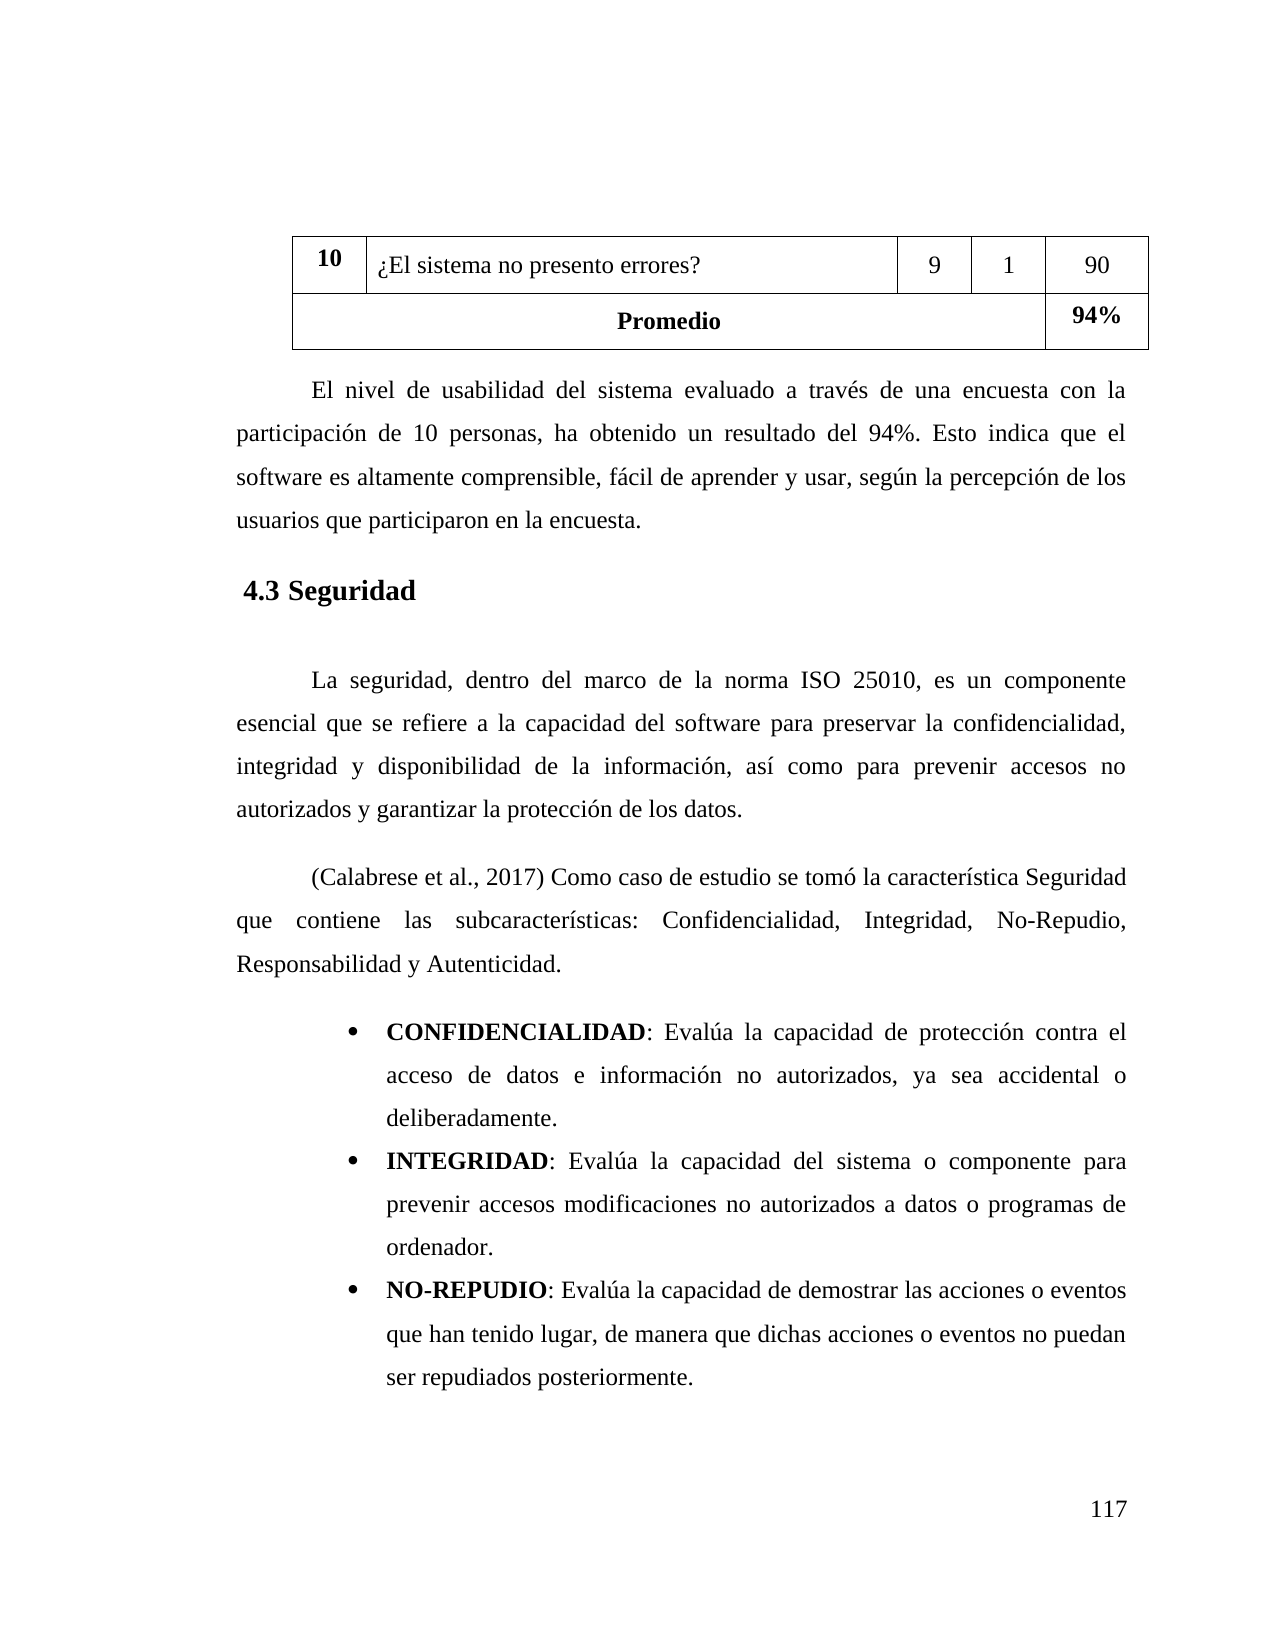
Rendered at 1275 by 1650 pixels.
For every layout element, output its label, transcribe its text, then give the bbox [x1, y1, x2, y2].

table_cell 1 [972, 237, 1045, 293]
subtitle Seguridad [243, 573, 1127, 606]
text El nivel de usabilidad del sistema evaluado a través de una encuesta con la participación de 10 personas, ha obtenido un resultado del 94%. Esto indica que el software es altamente comprensible, fácil de aprender y usar, según la percepción de los usuarios que participaron en la encuesta. [236, 375, 1127, 533]
table_cell Promedio [293, 294, 1045, 349]
table_cell 90 [1046, 237, 1148, 293]
list CONFIDENCIALIDAD: Evalúa la capacidad de protección contra el acceso de datos e información no autorizados, ya sea accidental o deliberadamente. [349, 1017, 1127, 1132]
table_cell ¿El sistema no presento errores? [367, 237, 897, 293]
list NO-REPUDIO: Evalúa la capacidad de demostrar las acciones o eventos que han tenido lugar, de manera que dichas acciones o eventos no puedan ser repudiados posteriormente. [349, 1276, 1127, 1391]
table_cell 10 [293, 237, 366, 293]
text (Calabrese et al., 2017) Como caso de estudio se tomó la característica Seguridad que contiene las subcaracterísticas: Confidencialidad, Integridad, No-Repudio, Responsabilidad y Autenticidad. [236, 862, 1127, 977]
table_cell 94% [1046, 294, 1148, 349]
text La seguridad, dentro del marco de la norma ISO 25010, es un componente esencial que se refiere a la capacidad del software para preservar la confidencialidad, integridad y disponibilidad de la información, así como para prevenir accesos no autorizados y garantizar la protección de los datos. [236, 665, 1127, 823]
table_cell 9 [898, 237, 971, 293]
list INTEGRIDAD: Evalúa la capacidad del sistema o componente para prevenir accesos modificaciones no autorizados a datos o programas de ordenador. [349, 1146, 1127, 1261]
